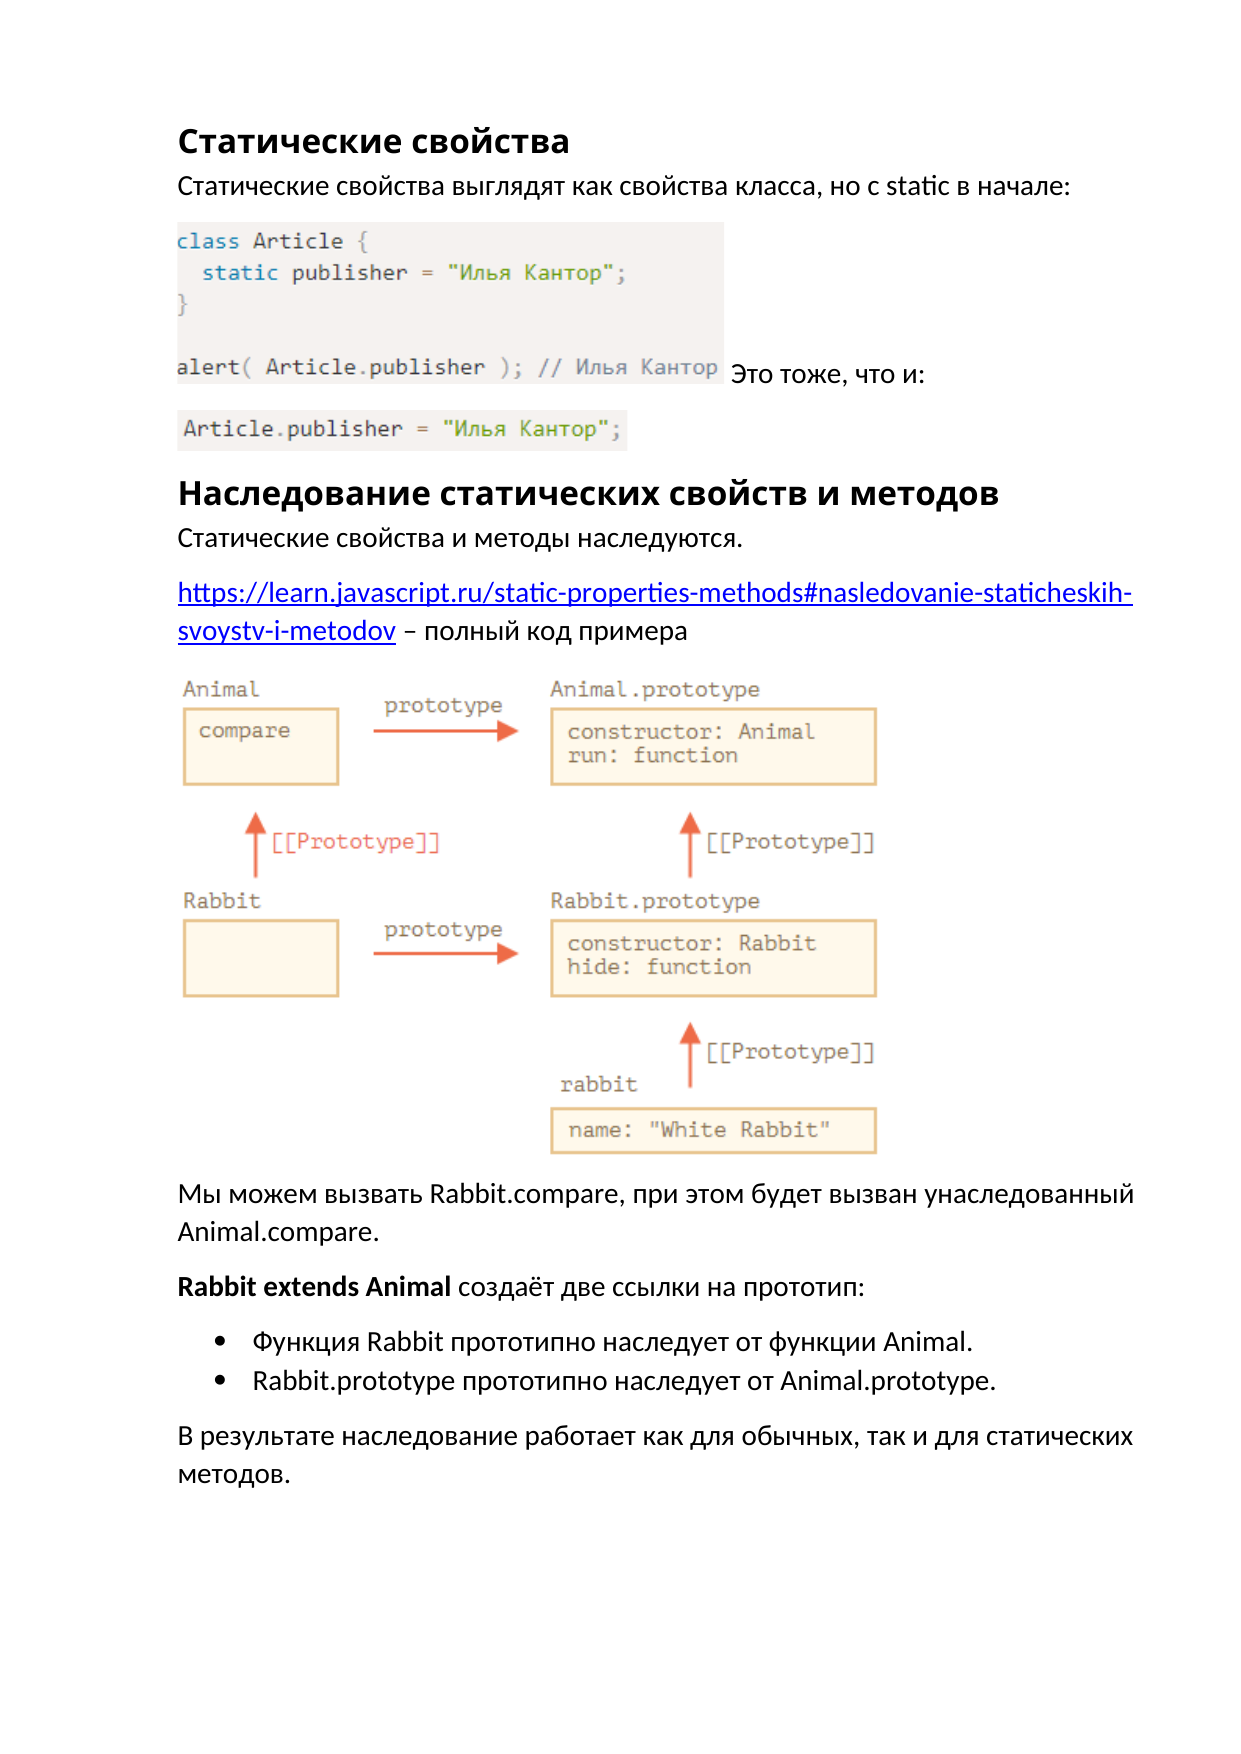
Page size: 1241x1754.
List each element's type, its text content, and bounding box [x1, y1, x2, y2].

subtitle Статические свойства [177, 118, 1152, 163]
text Rabbit extends Animal создаёт две ссылки на прототип: [177, 1268, 1152, 1304]
text В результате наследование работает как для обычных, так и для статических методов. [177, 1417, 1152, 1491]
picture [177, 222, 725, 384]
list Функция Rabbit прототипно наследует от функции Animal. [215, 1323, 1152, 1359]
text Статические свойства и методы наследуются. [177, 519, 1152, 554]
text https://learn.javascript.ru/static-properties-methods#nasledovanie-staticheskih-svoystv-i-metodov – полный код примера [177, 574, 1152, 648]
text Мы можем вызвать Rabbit.compare, при этом будет вызван унаследованный Animal.compare. [177, 1175, 1152, 1249]
picture [177, 410, 628, 451]
list Rabbit.prototype прототипно наследует от Animal.prototype. [215, 1362, 1152, 1397]
subtitle Наследование статических свойств и методов [177, 470, 1152, 515]
text Статические свойства выглядят как свойства класса, но с static в начале: [177, 167, 1152, 203]
picture [177, 667, 882, 1156]
